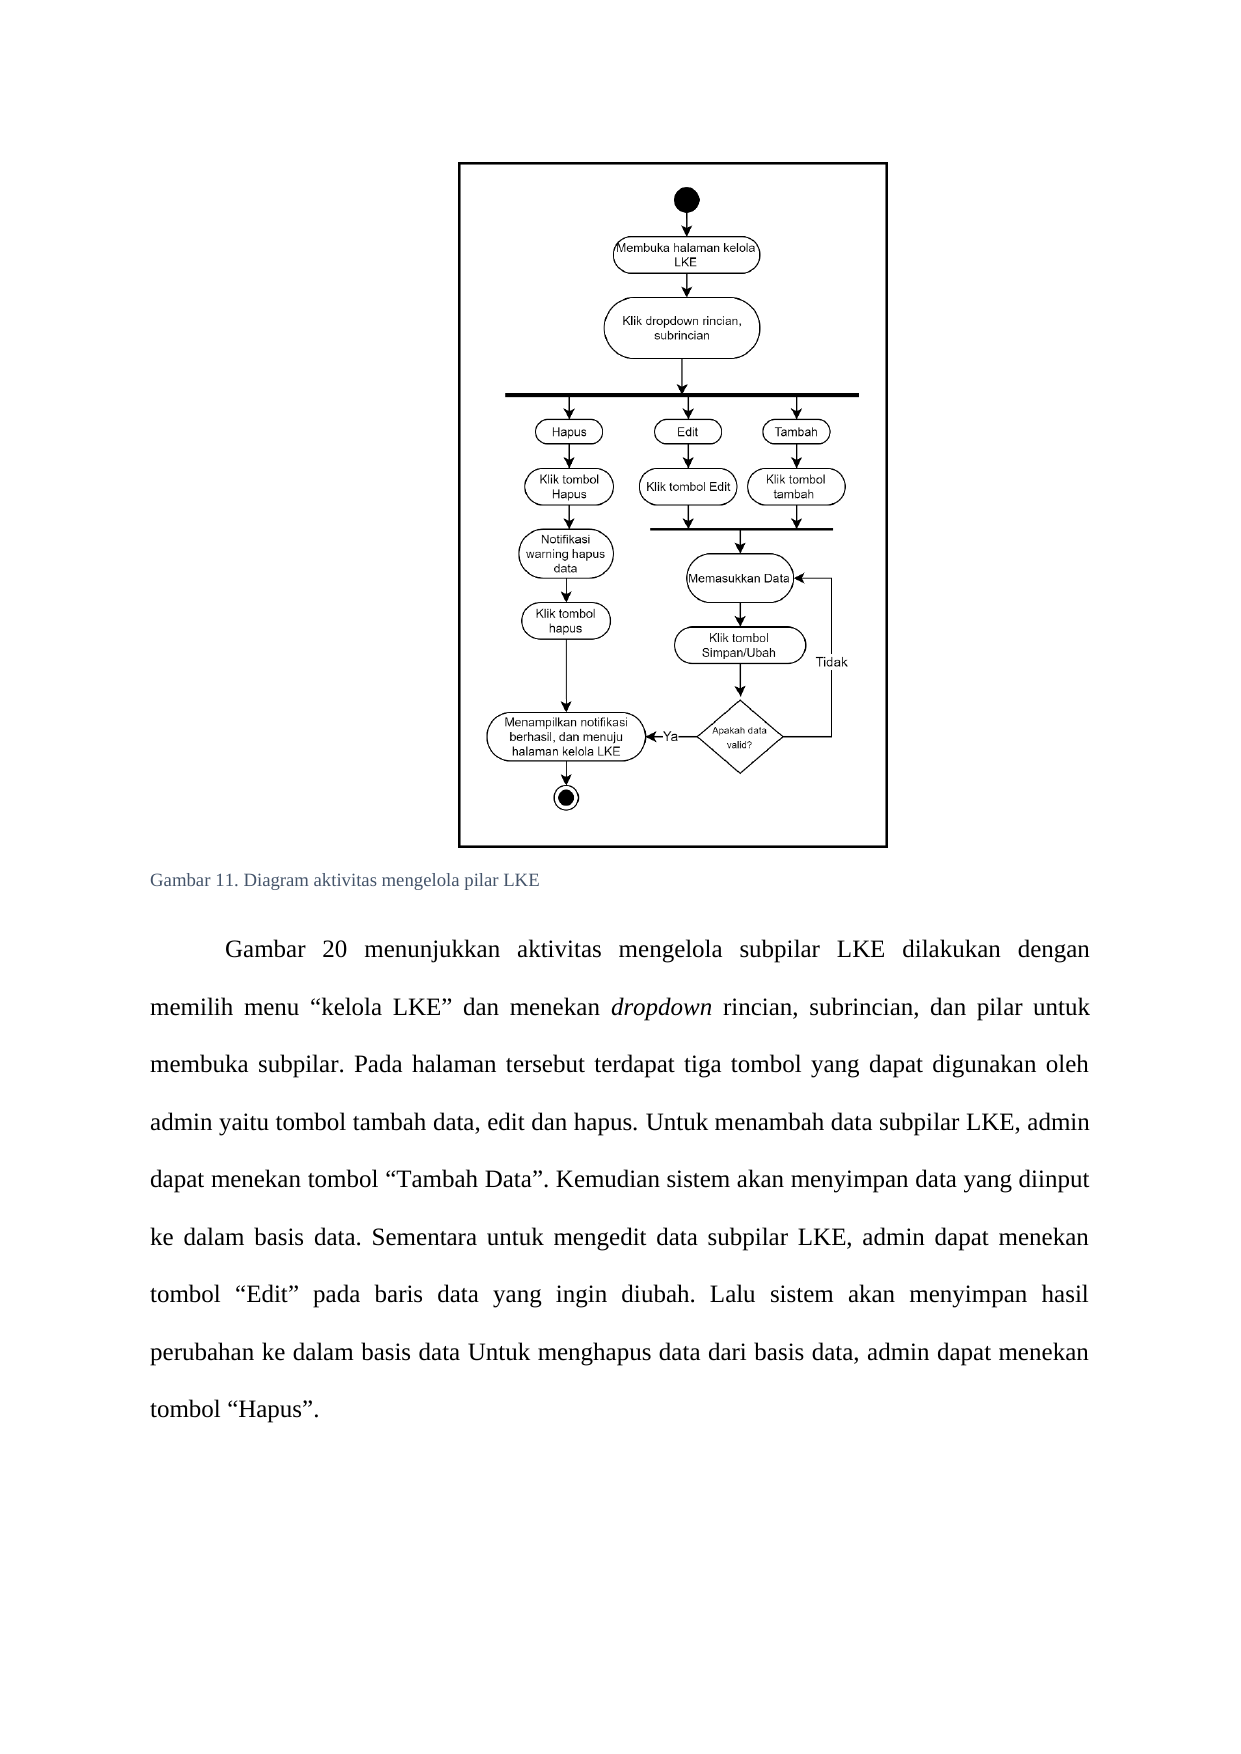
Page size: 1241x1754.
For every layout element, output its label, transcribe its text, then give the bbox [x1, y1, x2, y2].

text Gambar 20 menunjukkan aktivitas mengelola subpilar LKE dilakukan dengan memilih menu “kelola LKE” dan menekan dropdown rincian, subrincian, dan pilar untuk membuka subpilar. Pada halaman tersebut terdapat tiga tombol yang dapat digunakan oleh admin yaitu tombol tambah data, edit dan hapus. Untuk menambah data subpilar LKE, admin dapat menekan tombol “Tambah Data”. Kemudian sistem akan menyimpan data yang diinput ke dalam basis data. Sementara untuk mengedit data subpilar LKE, admin dapat menekan tombol “Edit” pada baris data yang ingin diubah. Lalu sistem akan menyimpan hasil perubahan ke dalam basis data Untuk menghapus data dari basis data, admin dapat menekan tombol “Hapus”. [150, 934, 1090, 1423]
picture [445, 150, 898, 859]
